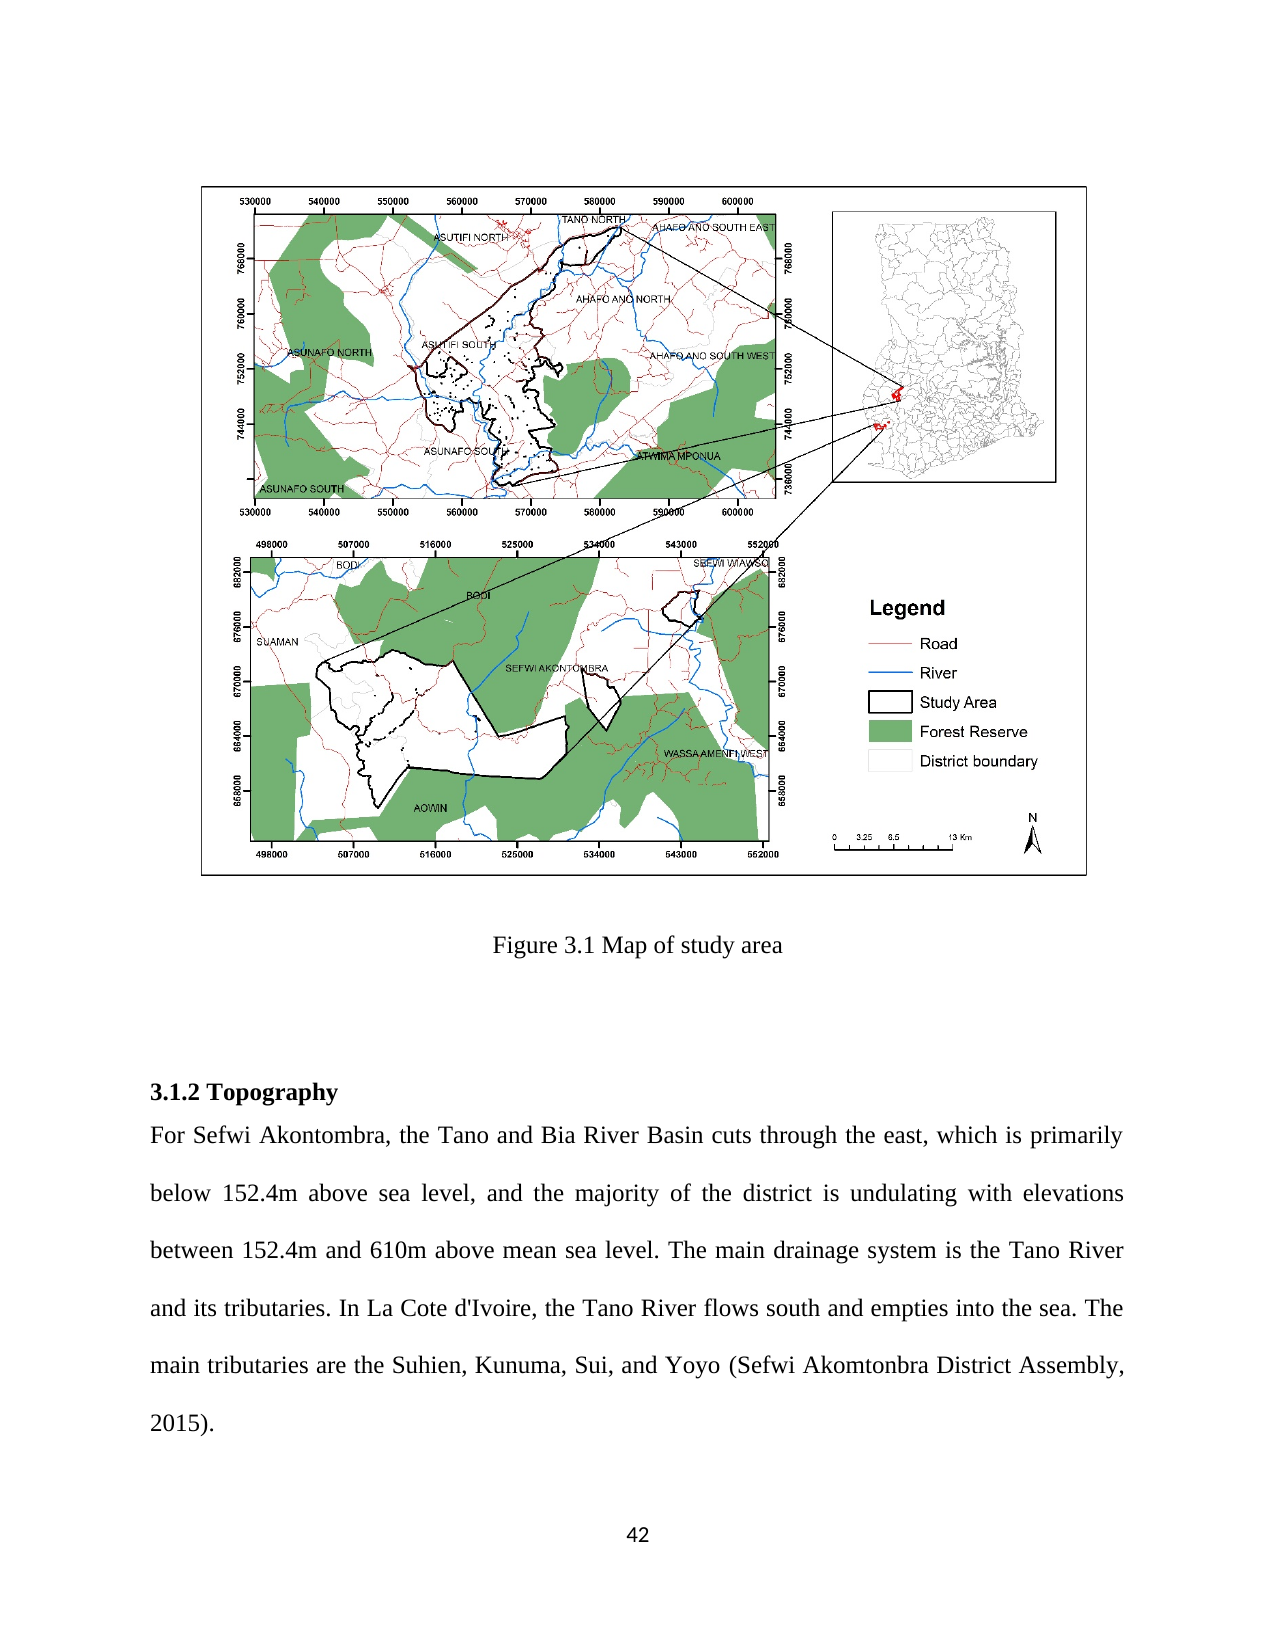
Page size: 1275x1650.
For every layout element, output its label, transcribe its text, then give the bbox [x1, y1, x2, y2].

subtitle 3.1.2 Topography [150, 1077, 1125, 1106]
picture [150, 150, 1125, 903]
text Figure 3.1 Map of study area [150, 931, 1125, 959]
text For Sefwi Akontombra, the Tano and Bia River Basin cuts through the east, which is primarily below 152.4m above sea level, and the majority of the district is undulating with elevations between 152.4m and 610m above mean sea level. The main drainage system is the Tano River and its tributaries. In La Cote d'Ivoire, the Tano River flows south and empties into the sea. The main tributaries are the Suhien, Kunuma, Sui, and Yoyo (Sefwi Akomtonbra District Assembly, 2015). [150, 1121, 1125, 1437]
